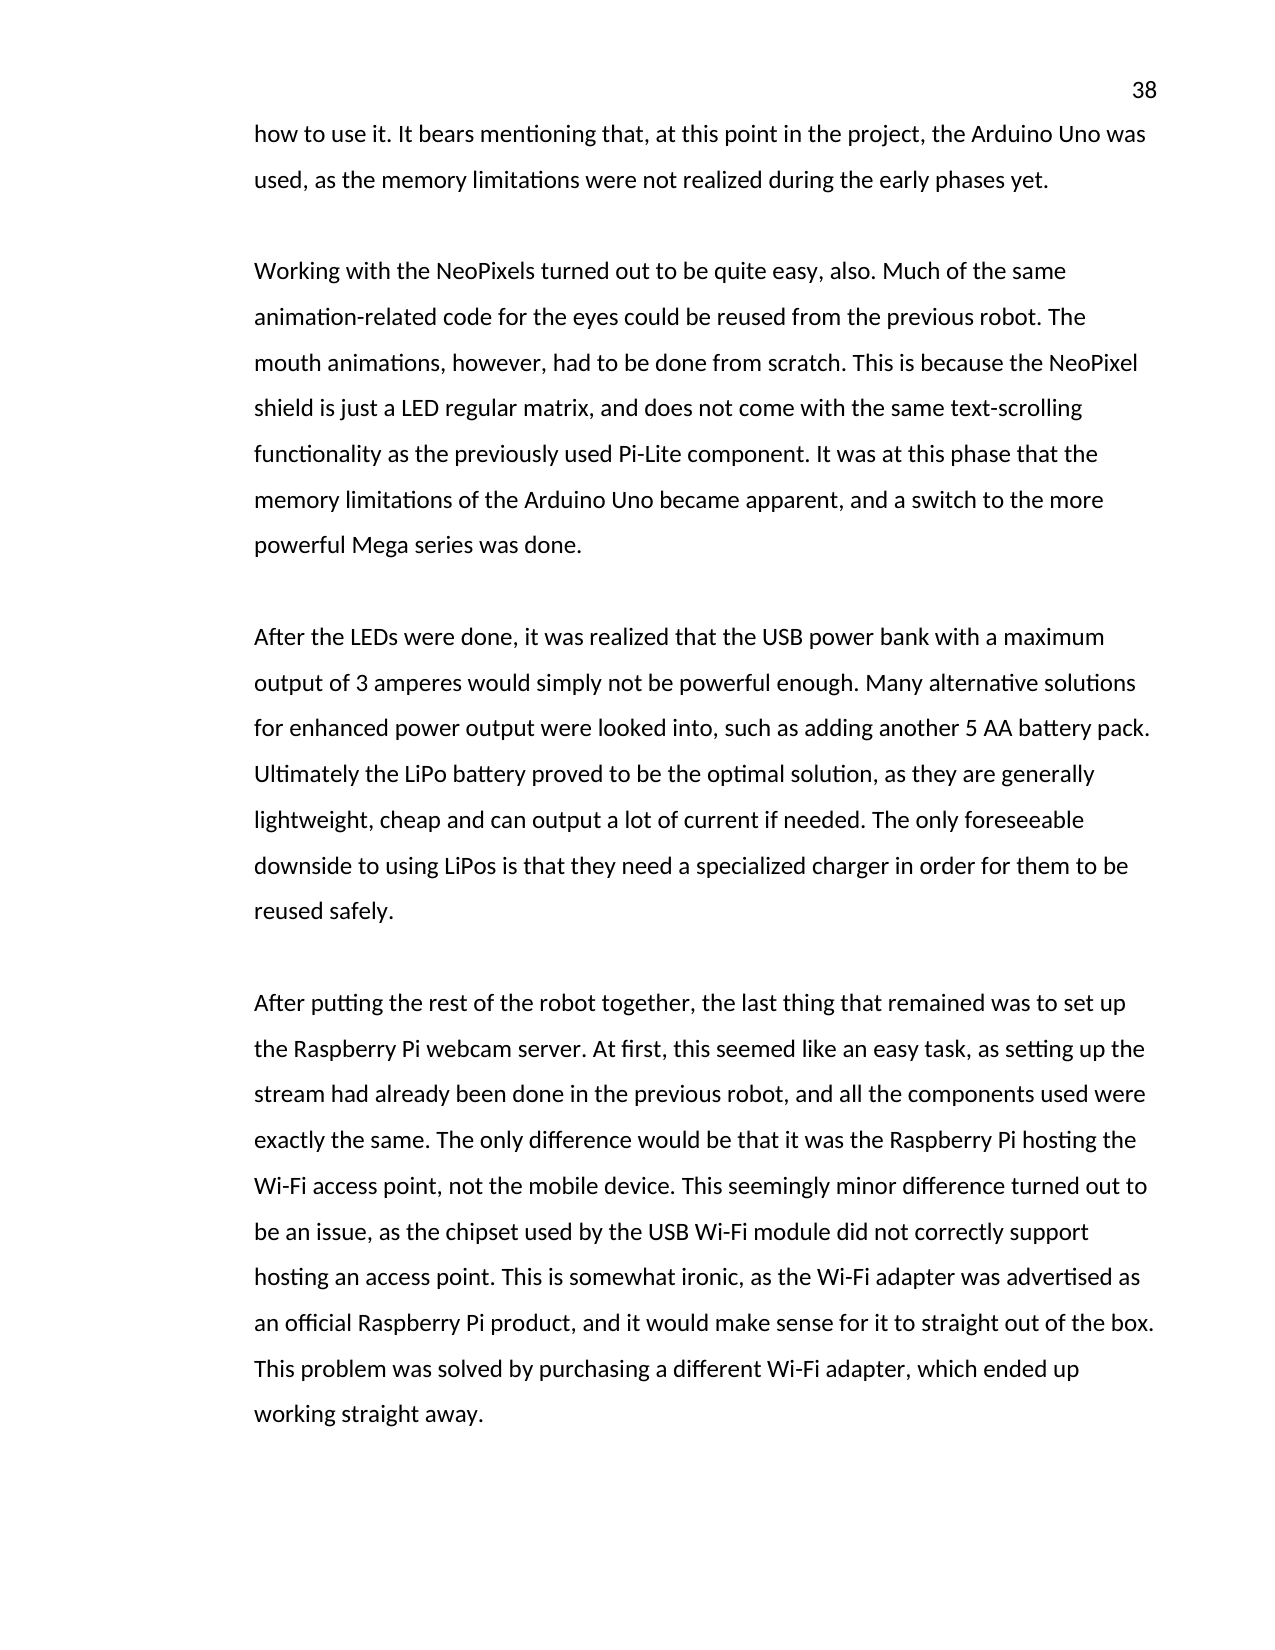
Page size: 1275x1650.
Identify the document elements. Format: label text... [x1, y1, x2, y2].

text Working with the NeoPixels turned out to be quite easy, also. Much of the same animation-related code for the eyes could be reused from the previous robot. The mouth animations, however, had to be done from scratch. This is because the NeoPixel shield is just a LED regular matrix, and does not come with the same text-scrolling functionality as the previously used Pi-Lite component. It was at this phase that the memory limitations of the Arduino Uno became apparent, and a switch to the more powerful Mega series was done. [254, 255, 1157, 560]
text After putting the rest of the robot together, the last thing that remained was to set up the Raspberry Pi webcam server. At first, this seemed like an easy task, as setting up the stream had already been done in the previous robot, and all the components used were exactly the same. The only difference would be that it was the Raspberry Pi hosting the Wi-Fi access point, not the mobile device. This seemingly minor difference turned out to be an issue, as the chipset used by the USB Wi-Fi module did not correctly support hosting an access point. This is somewhat ironic, as the Wi-Fi adapter was advertised as an official Raspberry Pi product, and it would make sense for it to straight out of the box. This problem was solved by purchasing a different Wi-Fi adapter, which ended up working straight away. [254, 987, 1157, 1429]
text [254, 118, 1157, 194]
text After the LEDs were done, it was realized that the USB power bank with a maximum output of 3 amperes would simply not be powerful enough. Many alternative solutions for enhanced power output were looked into, such as adding another 5 AA battery pack. Ultimately the LiPo battery proved to be the optimal solution, as they are generally lightweight, cheap and can output a lot of current if needed. The only foreseeable downside to using LiPos is that they need a specialized charger in order for them to be reused safely. [254, 621, 1157, 926]
